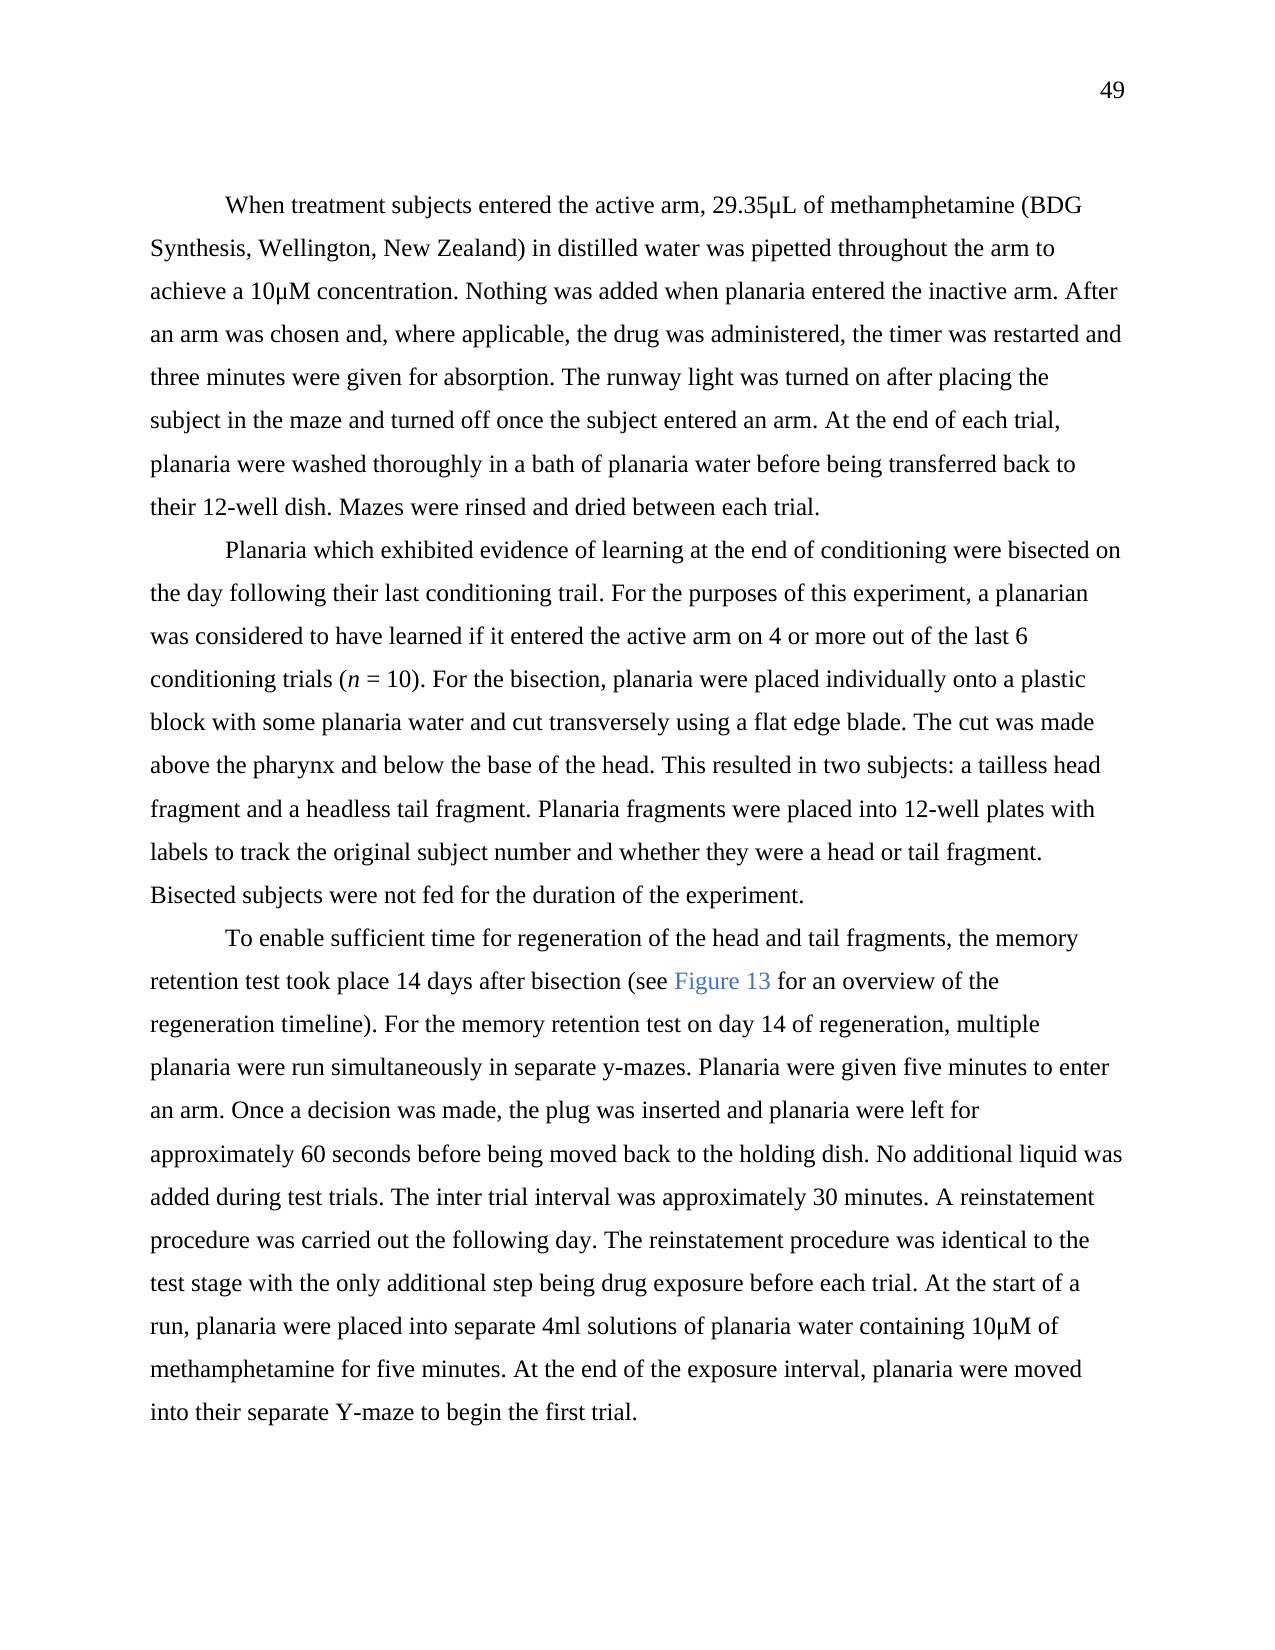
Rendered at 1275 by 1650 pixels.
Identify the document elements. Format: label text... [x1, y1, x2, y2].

text To enable sufficient time for regeneration of the head and tail fragments, the memory retention test took place 14 days after bisection (see Figure 13 for an overview of the regeneration timeline). For the memory retention test on day 14 of regeneration, multiple planaria were run simultaneously in separate y-mazes. Planaria were given five minutes to enter an arm. Once a decision was made, the plug was inserted and planaria were left for approximately 60 seconds before being moved back to the holding dish. No additional liquid was added during test trials. The inter trial interval was approximately 30 minutes. A reinstatement procedure was carried out the following day. The reinstatement procedure was identical to the test stage with the only additional step being drug exposure before each trial. At the start of a run, planaria were placed into separate 4ml solutions of planaria water containing 10μM of methamphetamine for five minutes. At the end of the exposure interval, planaria were moved into their separate Y-maze to begin the first trial. [150, 923, 1125, 1426]
text Planaria which exhibited evidence of learning at the end of conditioning were bisected on the day following their last conditioning trail. For the purposes of this experiment, a planarian was considered to have learned if it entered the active arm on 4 or more out of the last 6 conditioning trials (n = 10). For the bisection, planaria were placed individually onto a plastic block with some planaria water and cut transversely using a flat edge blade. The cut was made above the pharynx and below the base of the head. This resulted in two subjects: a tailless head fragment and a headless tail fragment. Planaria fragments were placed into 12-well plates with labels to track the original subject number and whether they were a head or tail fragment. Bisected subjects were not fed for the duration of the experiment. [150, 535, 1125, 909]
text When treatment subjects entered the active arm, 29.35μL of methamphetamine (BDG Synthesis, Wellington, New Zealand) in distilled water was pipetted throughout the arm to achieve a 10μM concentration. Nothing was added when planaria entered the inactive arm. After an arm was chosen and, where applicable, the drug was administered, the timer was restarted and three minutes were given for absorption. The runway light was turned on after placing the subject in the maze and turned off once the subject entered an arm. At the end of each trial, planaria were washed thoroughly in a bath of planaria water before being transferred back to their 12-well dish. Mazes were rinsed and dried between each trial. [150, 190, 1125, 521]
